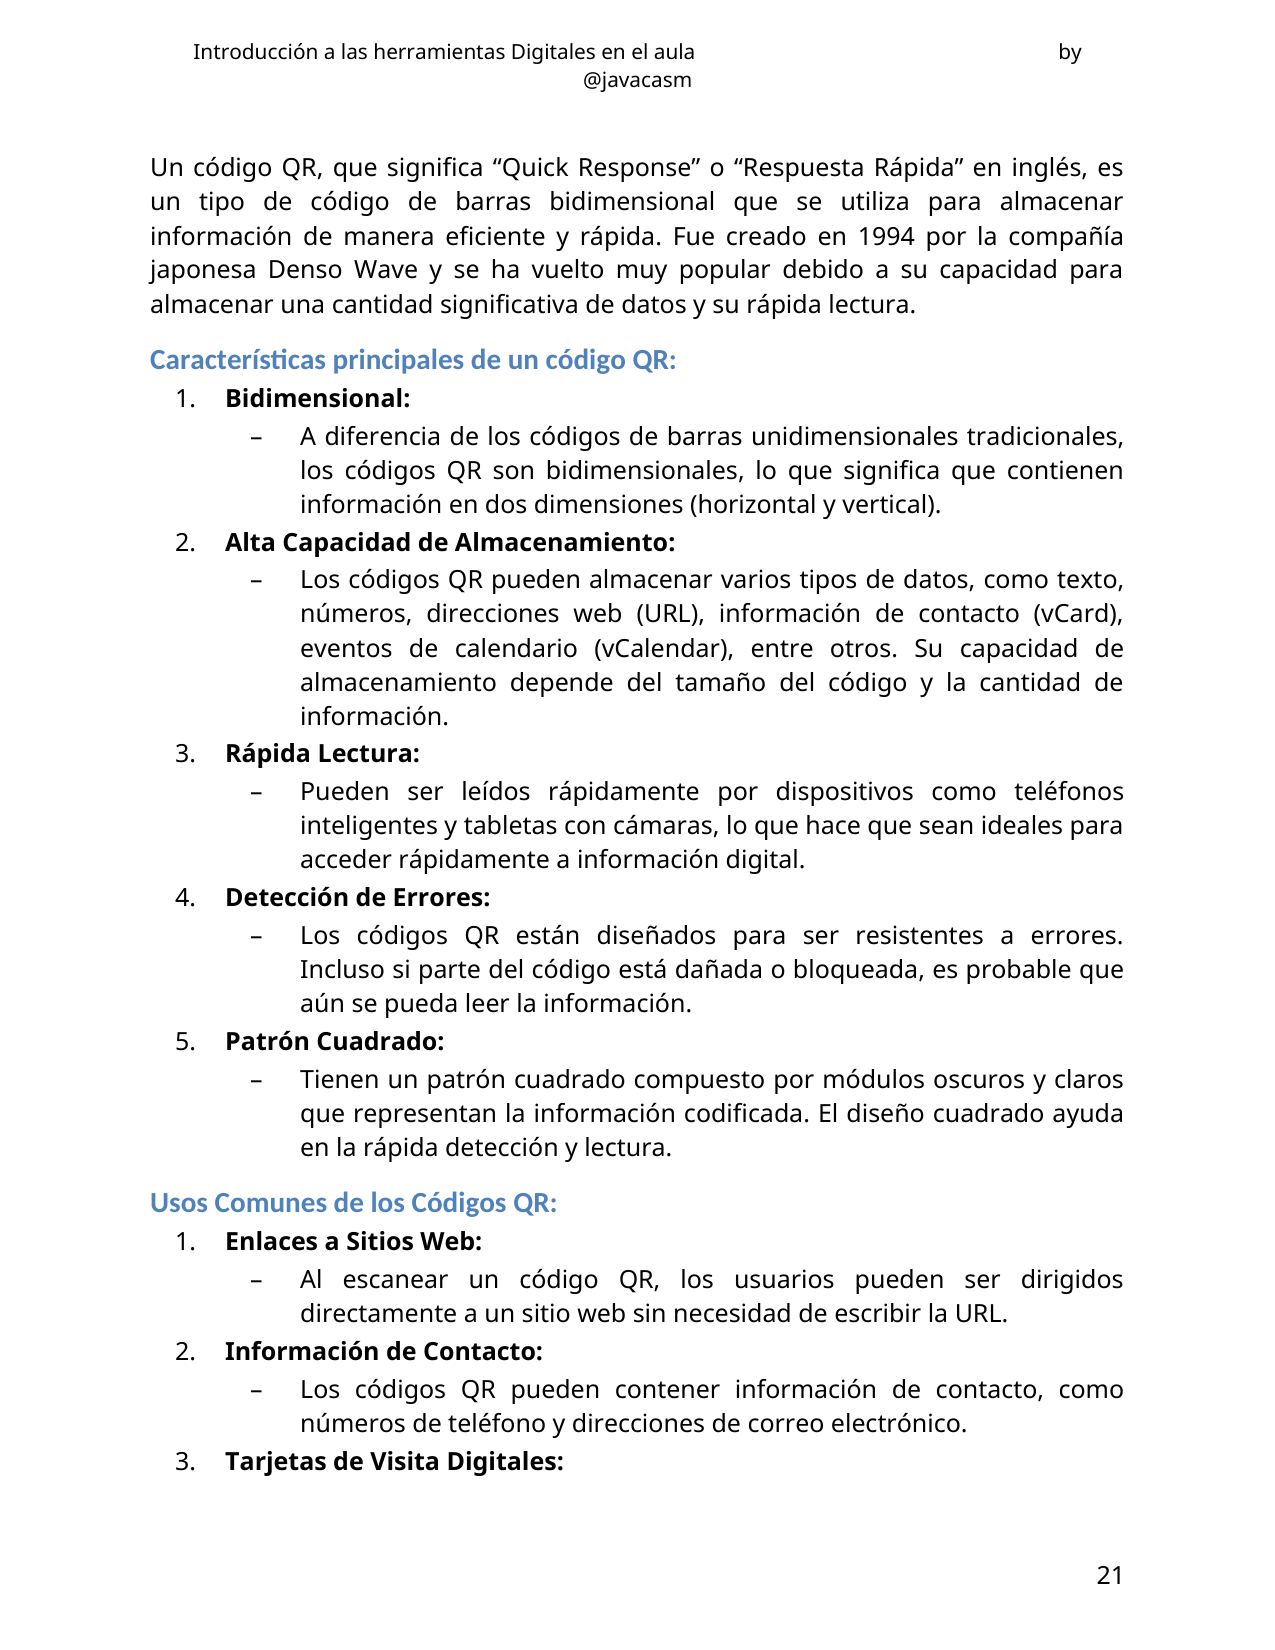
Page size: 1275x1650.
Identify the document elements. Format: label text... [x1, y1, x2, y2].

subtitle Características principales de un código QR: [150, 341, 1125, 377]
list Alta Capacidad de Almacenamiento: [175, 524, 1125, 558]
list Tienen un patrón cuadrado compuesto por módulos oscuros y claros que representan la información codificada. El diseño cuadrado ayuda en la rápida detección y lectura. [250, 1061, 1125, 1164]
list Los códigos QR pueden almacenar varios tipos de datos, como texto, números, direcciones web (URL), información de contacto (vCard), eventos de calendario (vCalendar), entre otros. Su capacidad de almacenamiento depende del tamaño del código y la cantidad de información. [250, 562, 1125, 732]
list Pueden ser leídos rápidamente por dispositivos como teléfonos inteligentes y tabletas con cámaras, lo que hace que sean ideales para acceder rápidamente a información digital. [250, 774, 1125, 876]
list Bidimensional: [175, 381, 1125, 414]
text Un código QR, que significa “Quick Response” o “Respuesta Rápida” en inglés, es un tipo de código de barras bidimensional que se utiliza para almacenar información de manera eficiente y rápida. Fue creado en 1994 por la compañía japonesa Denso Wave y se ha vuelto muy popular debido a su capacidad para almacenar una cantidad significativa de datos y su rápida lectura. [150, 150, 1125, 320]
list Patrón Cuadrado: [175, 1024, 1125, 1058]
list Detección de Errores: [175, 880, 1125, 914]
list Información de Contacto: [175, 1333, 1125, 1368]
list Tarjetas de Visita Digitales: [175, 1443, 1125, 1477]
list A diferencia de los códigos de barras unidimensionales tradicionales, los códigos QR son bidimensionales, lo que significa que contienen información en dos dimensiones (horizontal y vertical). [250, 418, 1125, 521]
list Enlaces a Sitios Web: [175, 1224, 1125, 1258]
list Los códigos QR están diseñados para ser resistentes a errores. Incluso si parte del código está dañada o bloqueada, es probable que aún se pueda leer la información. [250, 918, 1125, 1020]
subtitle Usos Comunes de los Códigos QR: [150, 1184, 1125, 1220]
list Los códigos QR pueden contener información de contacto, como números de teléfono y direcciones de correo electrónico. [250, 1371, 1125, 1439]
list Rápida Lectura: [175, 736, 1125, 770]
list Al escanear un código QR, los usuarios pueden ser dirigidos directamente a un sitio web sin necesidad de escribir la URL. [250, 1262, 1125, 1330]
